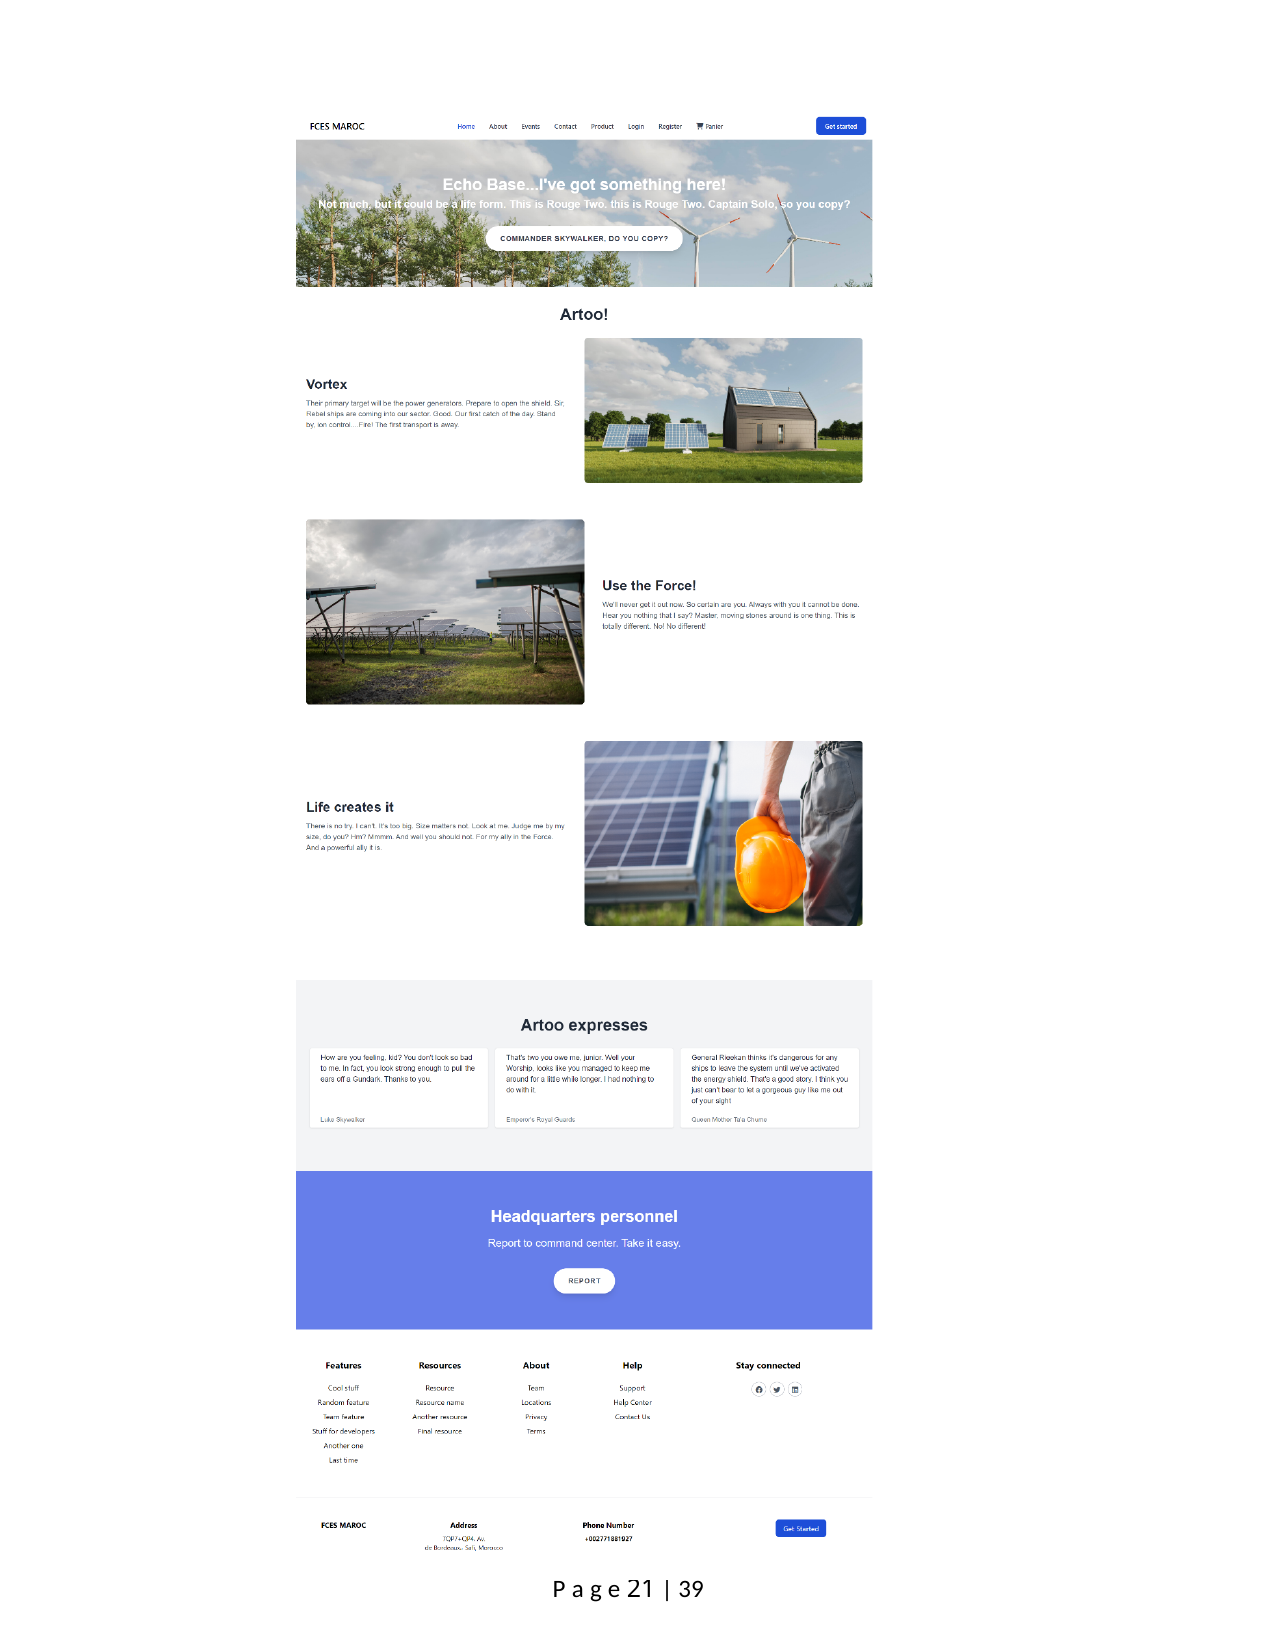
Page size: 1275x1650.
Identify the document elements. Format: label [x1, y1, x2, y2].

picture [296, 112, 873, 1580]
